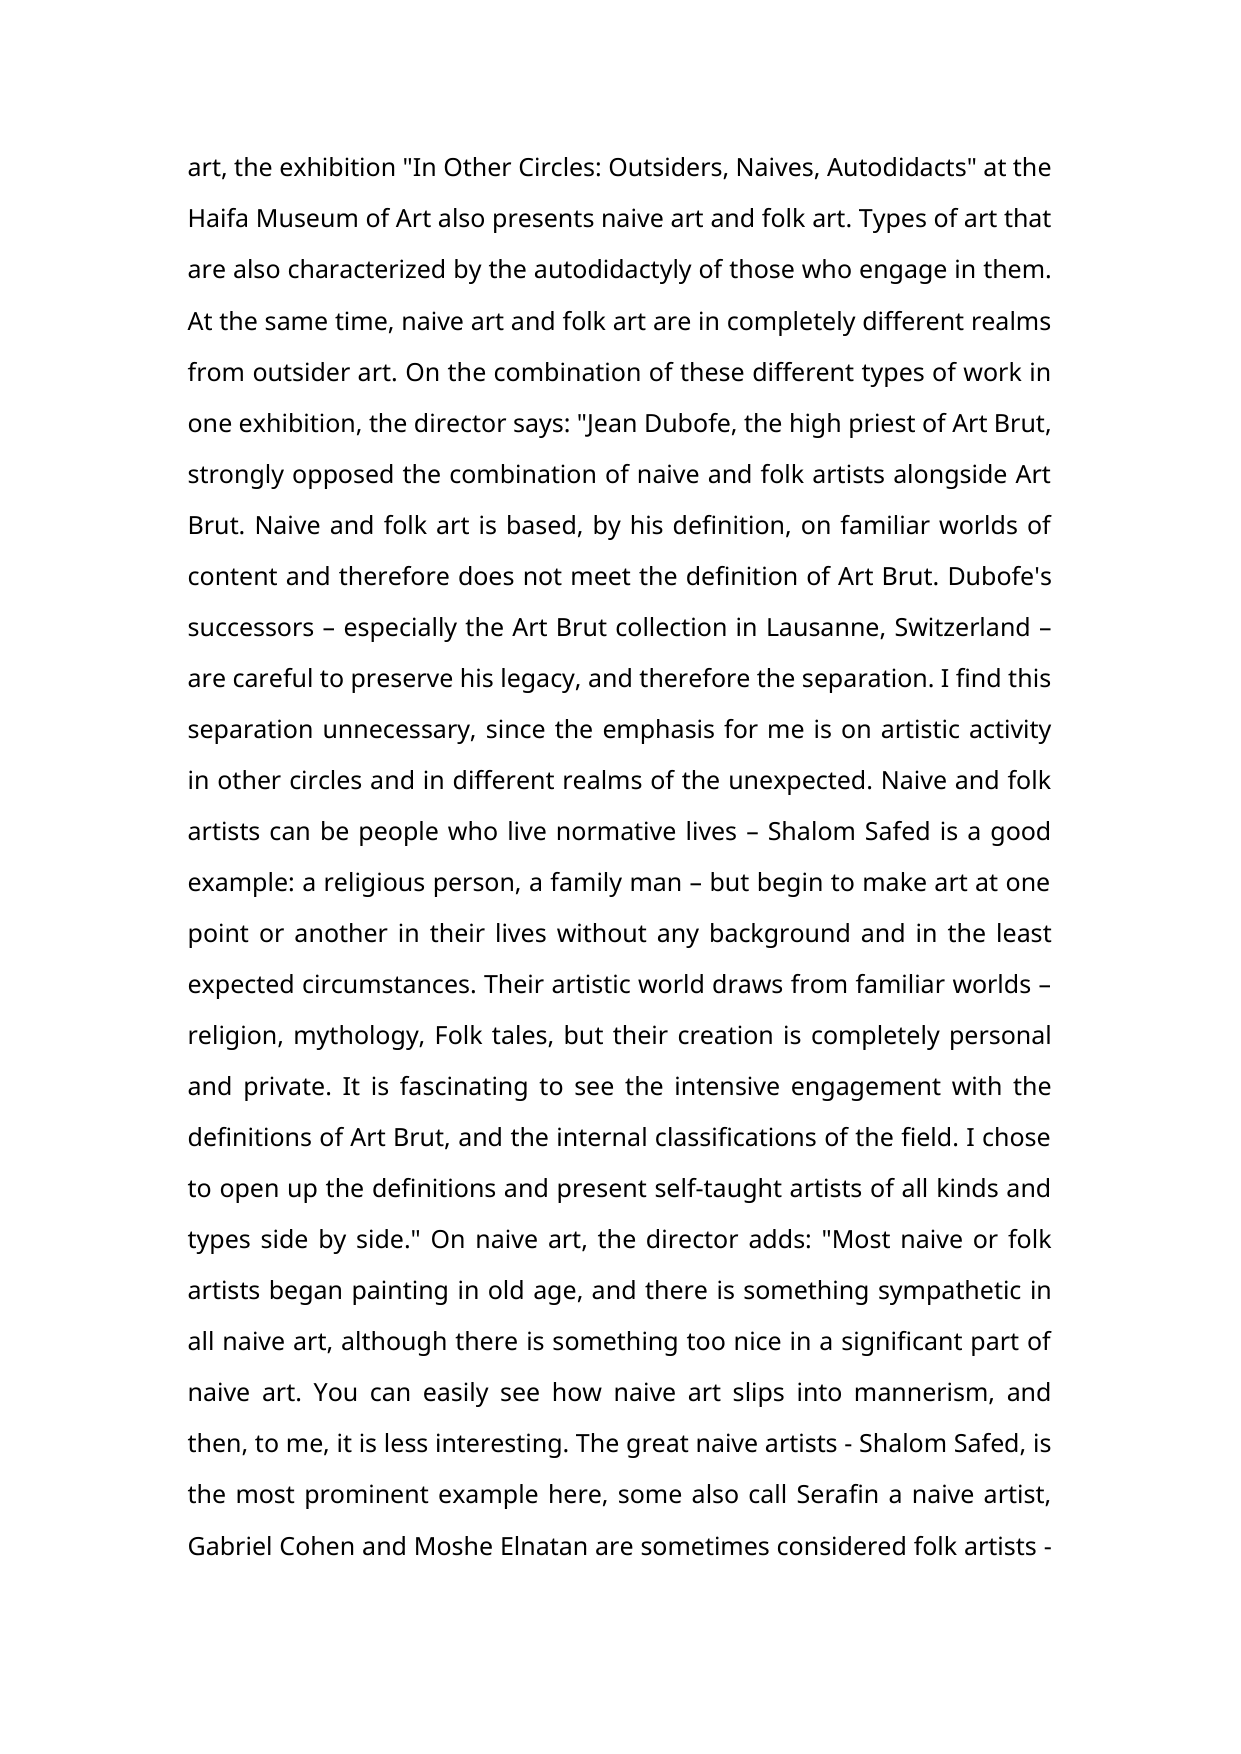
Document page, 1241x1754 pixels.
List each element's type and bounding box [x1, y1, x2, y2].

text [187, 150, 1053, 1562]
